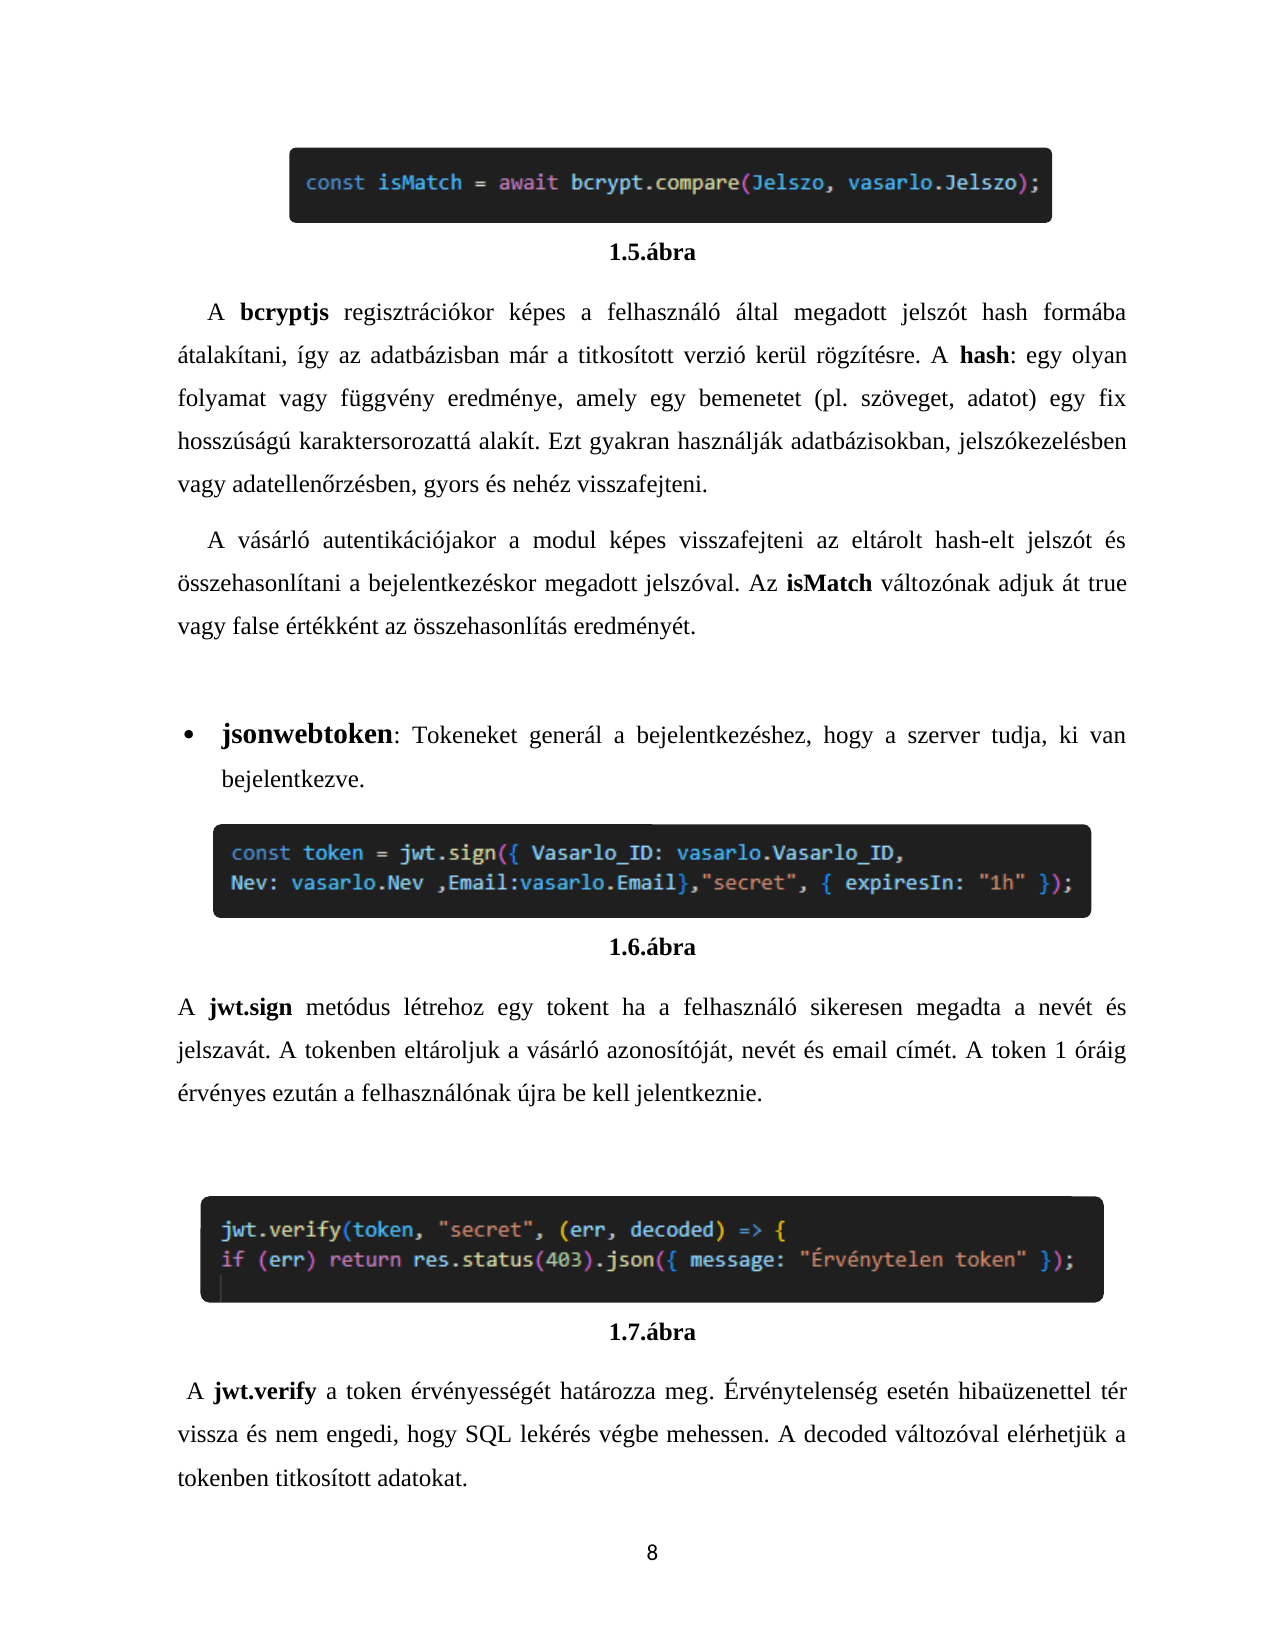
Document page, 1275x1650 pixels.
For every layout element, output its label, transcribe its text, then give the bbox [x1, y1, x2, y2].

list jsonwebtoken: Tokeneket generál a bejelentkezéshez, hogy a szerver tudja, ki van bejelentkezve. [184, 717, 1127, 793]
text A jwt.verify a token érvényességét határozza meg. Érvénytelenség esetén hibaüzenettel tér vissza és nem engedi, hogy SQL lekérés végbe mehessen. A decoded változóval elérhetjük a tokenben titkosított adatokat. [177, 1376, 1127, 1491]
picture [289, 147, 1053, 223]
picture [200, 1196, 1104, 1303]
text 1.6.ábra [177, 932, 1127, 961]
text A vásárló autentikációjakor a modul képes visszafejteni az eltárolt hash-elt jelszót és összehasonlítani a bejelentkezéskor megadott jelszóval. Az isMatch változónak adjuk át true vagy false értékként az összehasonlítás eredményét. [177, 525, 1127, 640]
text 1.5.ábra [177, 237, 1127, 266]
text 1.7.ábra [177, 1317, 1127, 1345]
text A jwt.sign metódus létrehoz egy tokent ha a felhasználó sikeresen megadta a nevét és jelszavát. A tokenben eltároljuk a vásárló azonosítóját, nevét és email címét. A token 1 óráig érvényes ezután a felhasználónak újra be kell jelentkeznie. [177, 992, 1127, 1107]
text A bcryptjs regisztrációkor képes a felhasználó által megadott jelszót hash formába átalakítani, így az adatbázisban már a titkosított verzió kerül rögzítésre. A hash: egy olyan folyamat vagy függvény eredménye, amely egy bemenetet (pl. szöveget, adatot) egy fix hosszúságú karaktersorozattá alakít. Ezt gyakran használják adatbázisokban, jelszókezelésben vagy adatellenőrzésben, gyors és nehéz visszafejteni. [177, 297, 1127, 498]
picture [213, 824, 1092, 918]
